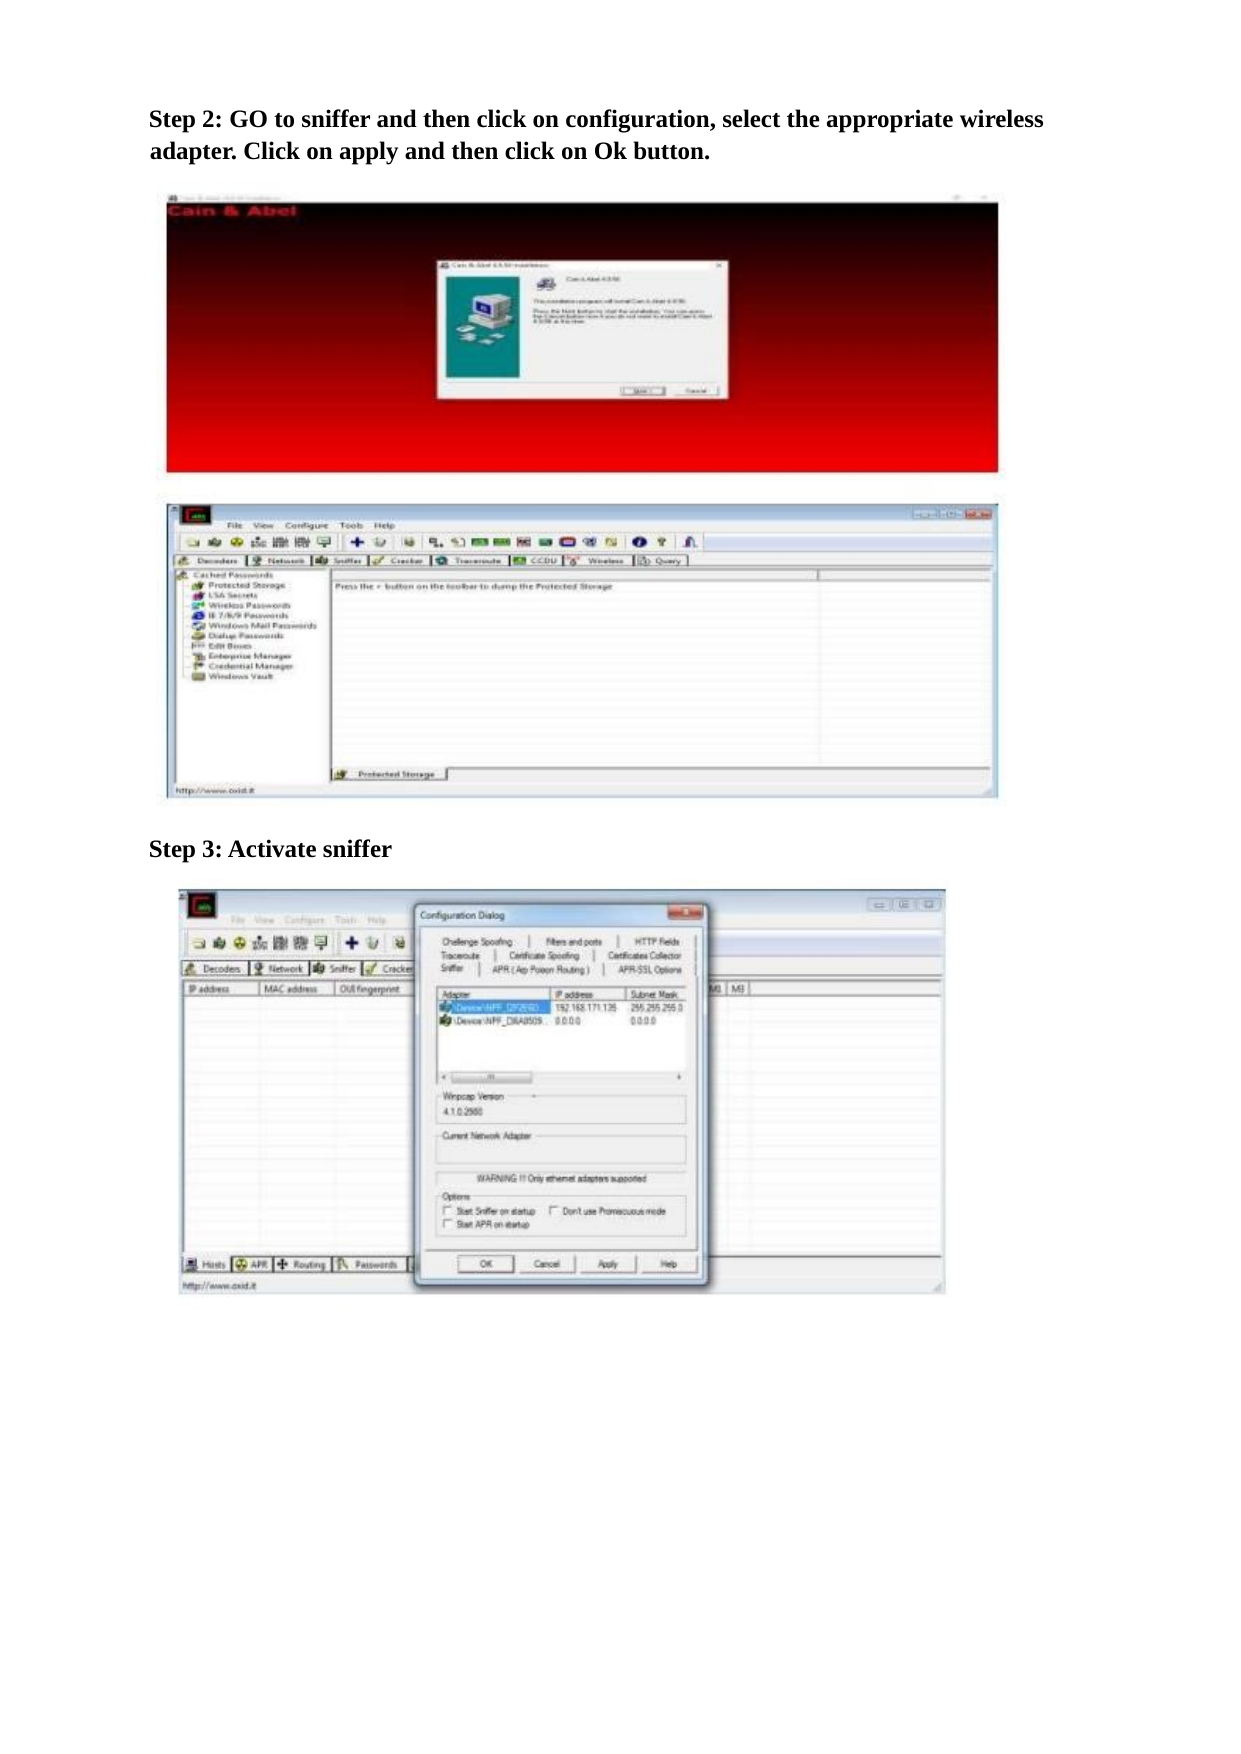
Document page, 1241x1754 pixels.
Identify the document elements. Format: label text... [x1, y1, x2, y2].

text Step 3: Activate sniffer [148, 834, 1090, 862]
picture [156, 878, 963, 1330]
picture [156, 180, 1025, 814]
text Step 2: GO to sniffer and then click on configuration, select the appropriate wireless adapter. Click on apply and then click on Ok button. [148, 104, 1090, 165]
